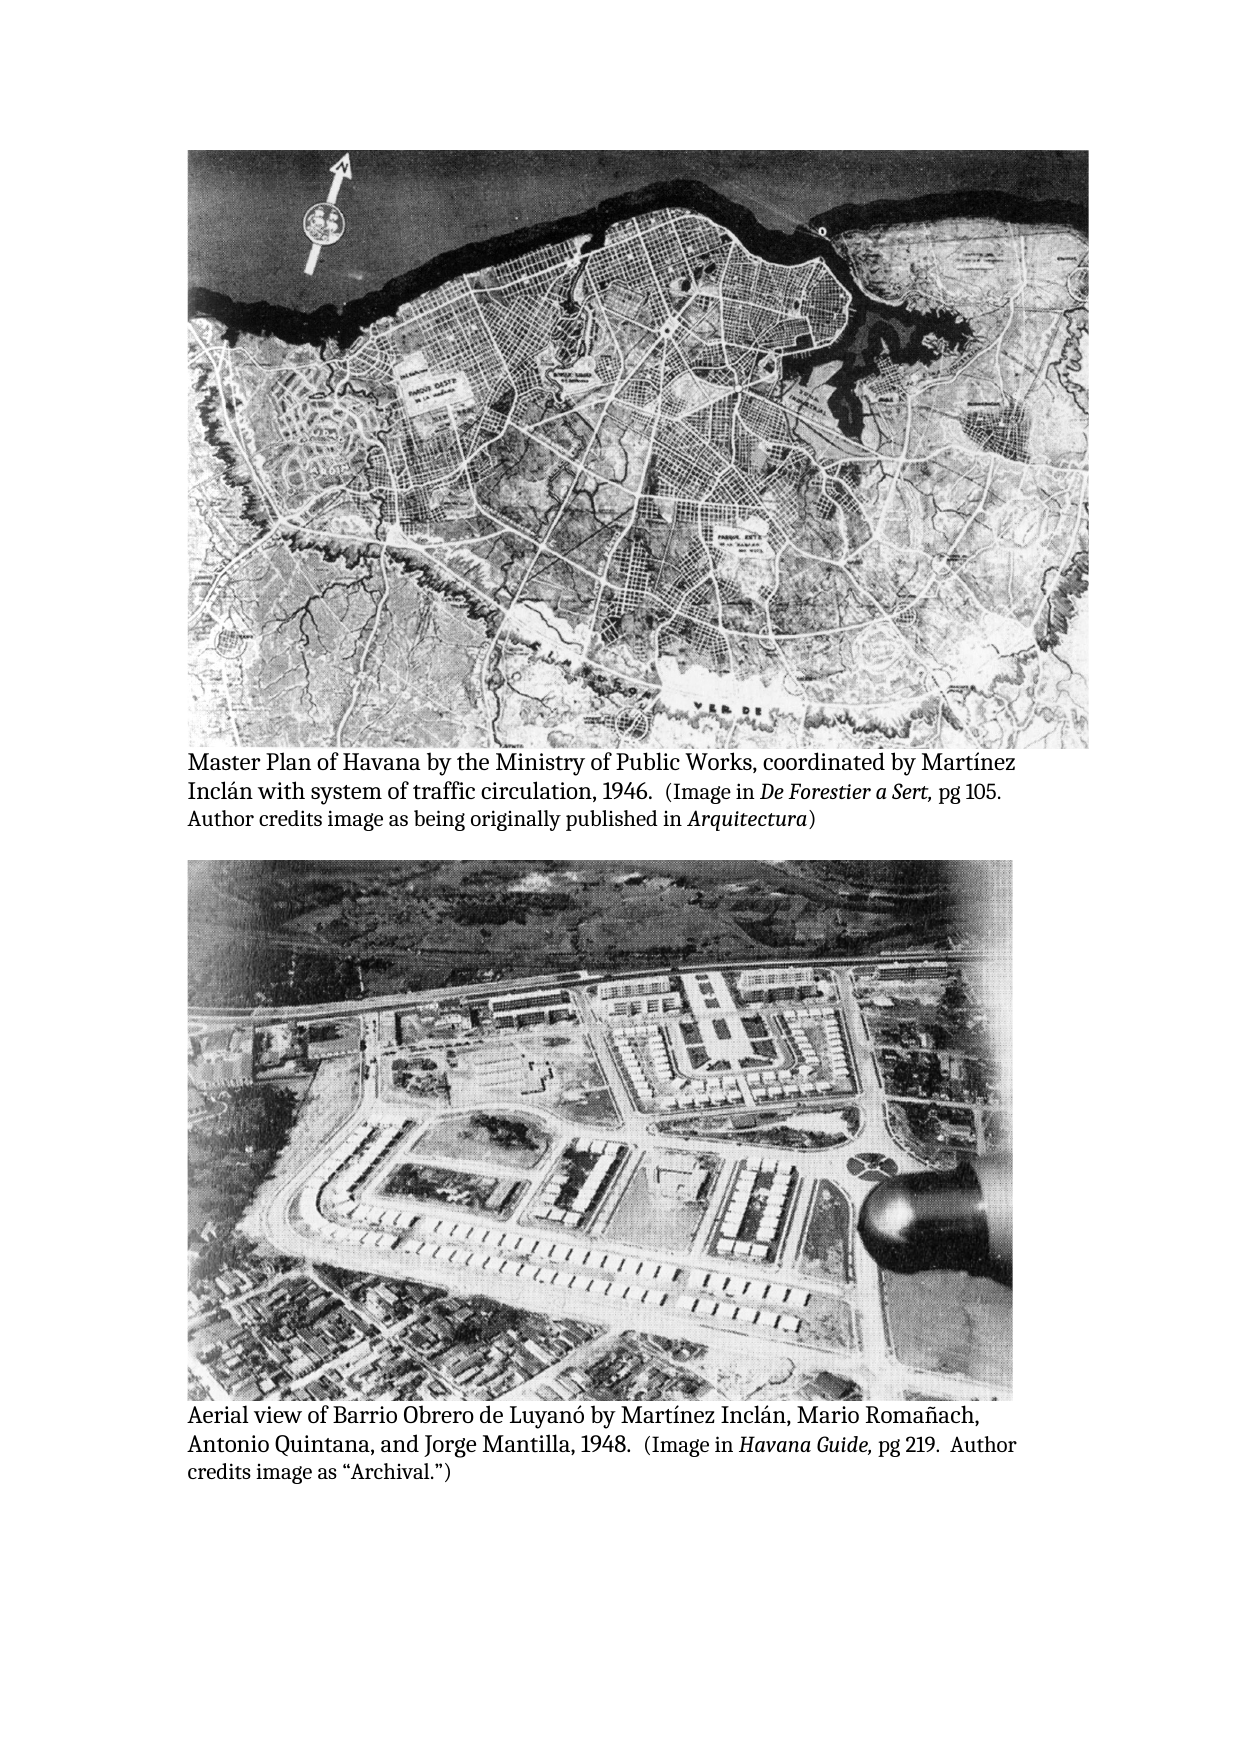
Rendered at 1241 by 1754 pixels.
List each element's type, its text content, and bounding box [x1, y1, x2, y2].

picture [187, 860, 1013, 1401]
text Master Plan of Havana by the Ministry of Public Works, coordinated by Martínez Inclán with system of traffic circulation, 1946. (Image in De Forestier a Sert, pg 105. Author credits image as being originally published in Arquitectura) [187, 749, 1053, 832]
text Aerial view of Barrio Obrero de Luyanó by Martínez Inclán, Mario Romañach, Antonio Quintana, and Jorge Mantilla, 1948. (Image in Havana Guide, pg 219. Author credits image as “Archival.”) [187, 1401, 1053, 1485]
picture [187, 150, 1089, 749]
